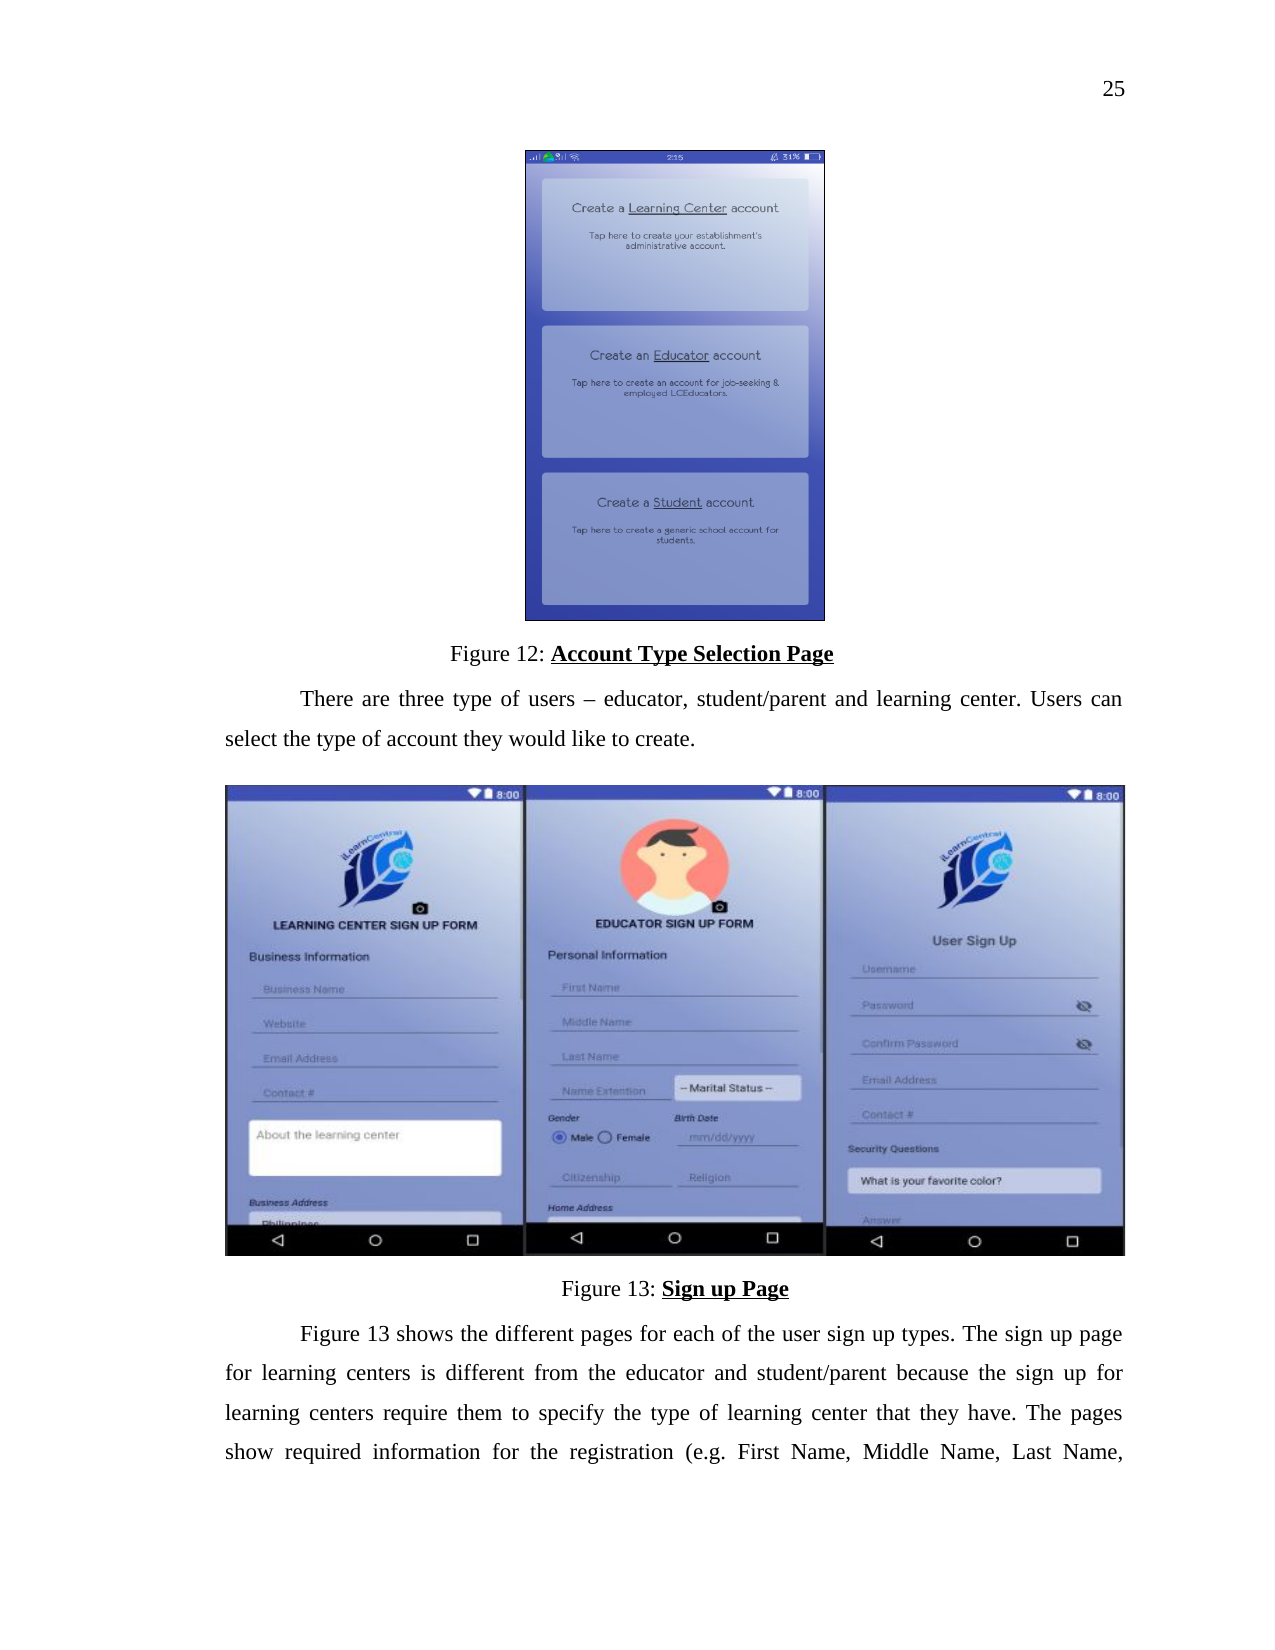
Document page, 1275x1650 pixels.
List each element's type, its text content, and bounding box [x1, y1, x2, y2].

picture [225, 785, 1125, 1256]
text There are three type of users – educator, student/parent and learning center. Users can select the type of account they would like to create. [225, 685, 1125, 751]
text Figure 13: Sign up Page [225, 1275, 1125, 1301]
picture [526, 151, 824, 620]
text Figure 12: Account Type Selection Page [450, 640, 1125, 666]
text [225, 1320, 1125, 1465]
